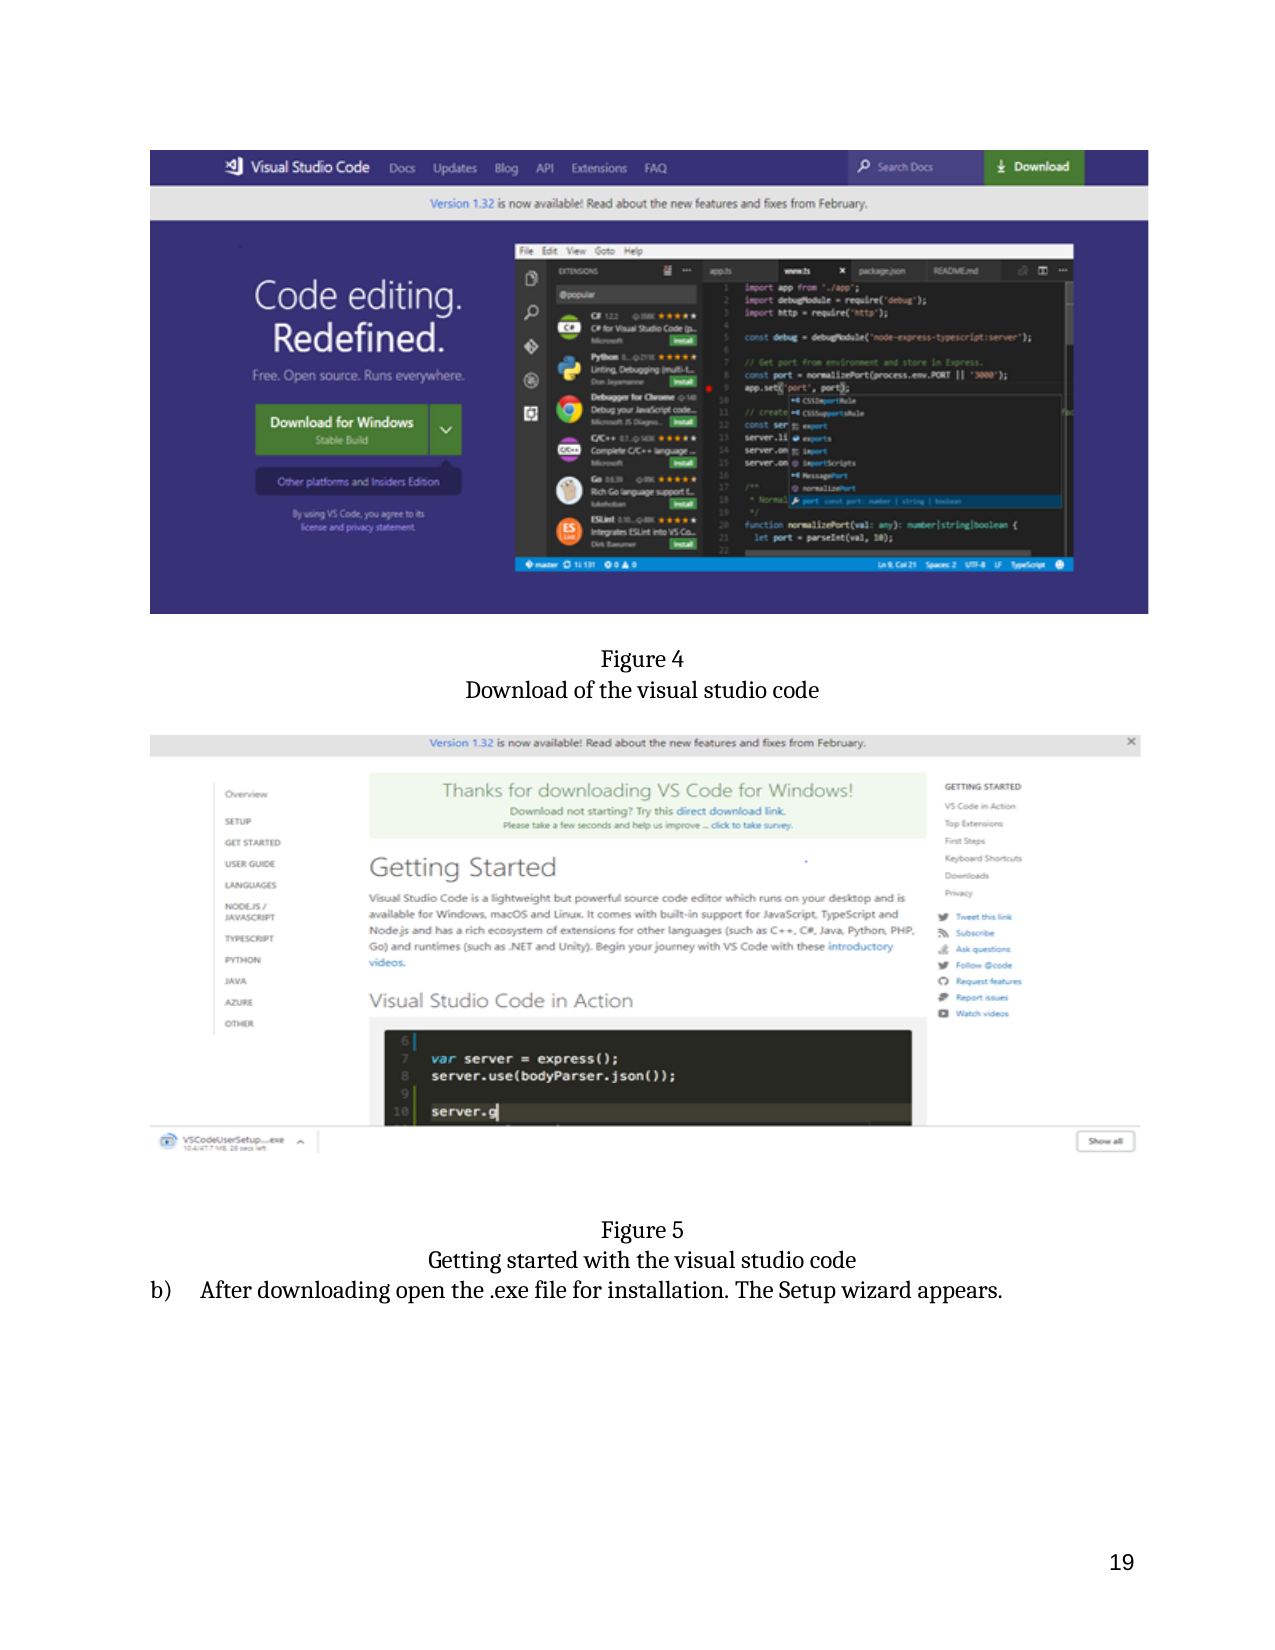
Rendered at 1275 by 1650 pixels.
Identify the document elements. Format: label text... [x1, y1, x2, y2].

picture [150, 150, 1149, 614]
text b) After downloading open the .exe file for installation. The Setup wizard appears. [150, 1276, 1134, 1305]
text Download of the visual studio code [150, 676, 1134, 704]
text Figure 5 [150, 1216, 1134, 1245]
text Getting started with the visual studio code [150, 1246, 1134, 1275]
text Figure 4 [150, 645, 1134, 674]
picture [150, 735, 1141, 1155]
